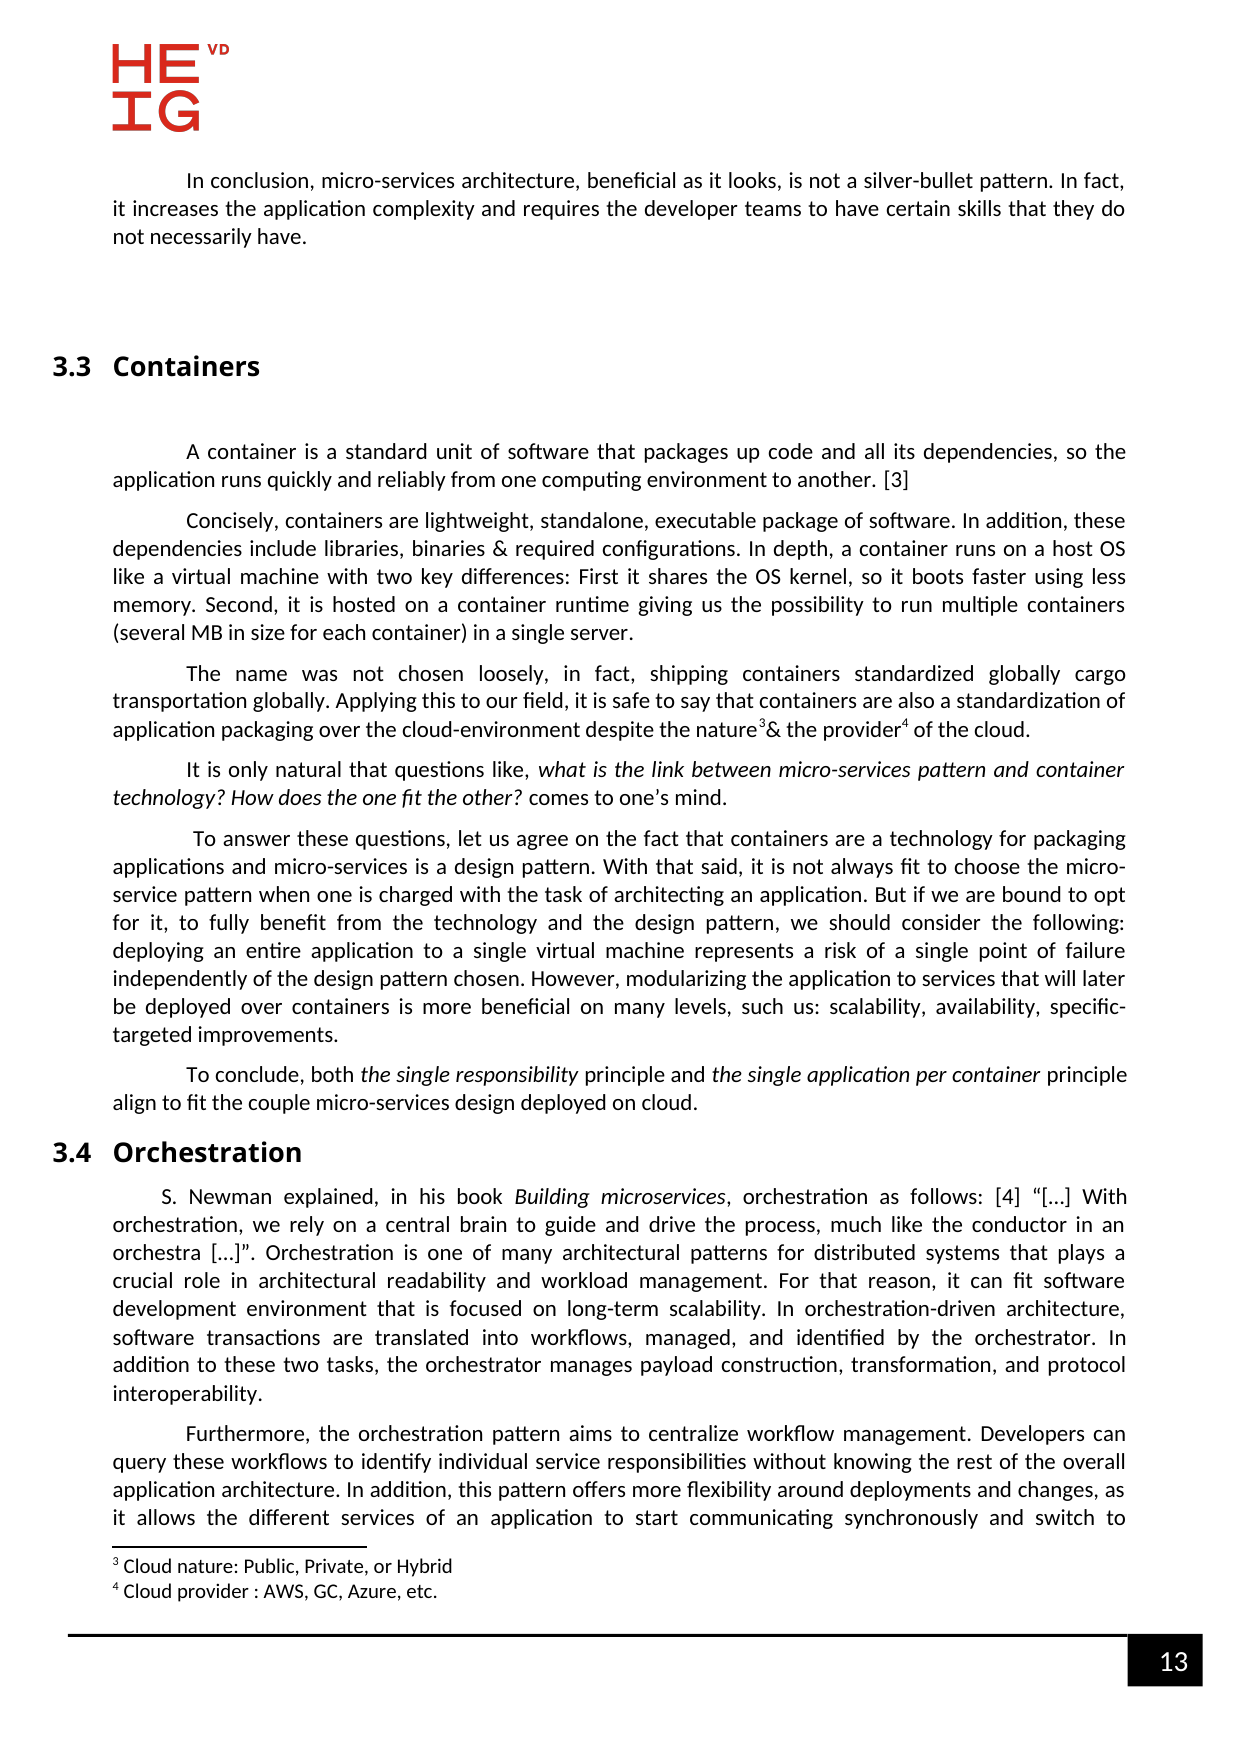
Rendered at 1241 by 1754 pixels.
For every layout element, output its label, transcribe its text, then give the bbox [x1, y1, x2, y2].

text To conclude, both the single responsibility principle and the single application per container principle align to fit the couple micro-services design deployed on cloud. [112, 1060, 1128, 1116]
text To answer these questions, let us agree on the fact that containers are a technology for packaging applications and micro-services is a design pattern. With that said, it is not always fit to choose the micro-service pattern when one is charged with the task of architecting an application. But if we are bound to opt for it, to fully benefit from the technology and the design pattern, we should consider the following: deploying an entire application to a single virtual machine represents a risk of a single point of failure independently of the design pattern chosen. However, modularizing the application to services that will later be deployed over containers is more beneficial on many levels, such us: scalability, availability, specific-targeted improvements. [112, 824, 1128, 1048]
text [112, 1419, 1128, 1531]
text Concisely, containers are lightweight, standalone, executable package of software. In addition, these dependencies include libraries, binaries & required configurations. In depth, a container runs on a host OS like a virtual machine with two key differences: First it shares the OS kernel, so it boots faster using less memory. Second, it is hosted on a container runtime giving us the possibility to run multiple containers (several MB in size for each container) in a single server. [112, 506, 1128, 646]
picture [112, 44, 229, 132]
text S. Newman explained, in his book Building microservices, orchestration as follows: “[…] With orchestration, we rely on a central brain to guide and drive the process, much like the conductor in an orchestra […]”. Orchestration is one of many architectural patterns for distributed systems that plays a crucial role in architectural readability and workload management. For that reason, it can fit software development environment that is focused on long-term scalability. In orchestration-driven architecture, software transactions are translated into workflows, managed, and identified by the orchestrator. In addition to these two tasks, the orchestrator manages payload construction, transformation, and protocol interoperability. [112, 1182, 1128, 1407]
subtitle Containers [52, 348, 1128, 384]
text It is only natural that questions like, what is the link between micro-services pattern and container technology? How does the one fit the other? comes to one’s mind. [112, 755, 1128, 811]
text In conclusion, micro-services architecture, beneficial as it looks, is not a silver-bullet pattern. In fact, it increases the application complexity and requires the developer teams to have certain skills that they do not necessarily have. [112, 166, 1128, 250]
text The name was not chosen loosely, in fact, shipping containers standardized globally cargo transportation globally. Applying this to our field, it is safe to say that containers are also a standardization of application packaging over the cloud-environment despite the nature& the provider of the cloud. [112, 659, 1128, 743]
text A container is a standard unit of software that packages up code and all its dependencies, so the application runs quickly and reliably from one computing environment to another. [112, 437, 1128, 493]
subtitle Orchestration [52, 1133, 1128, 1170]
